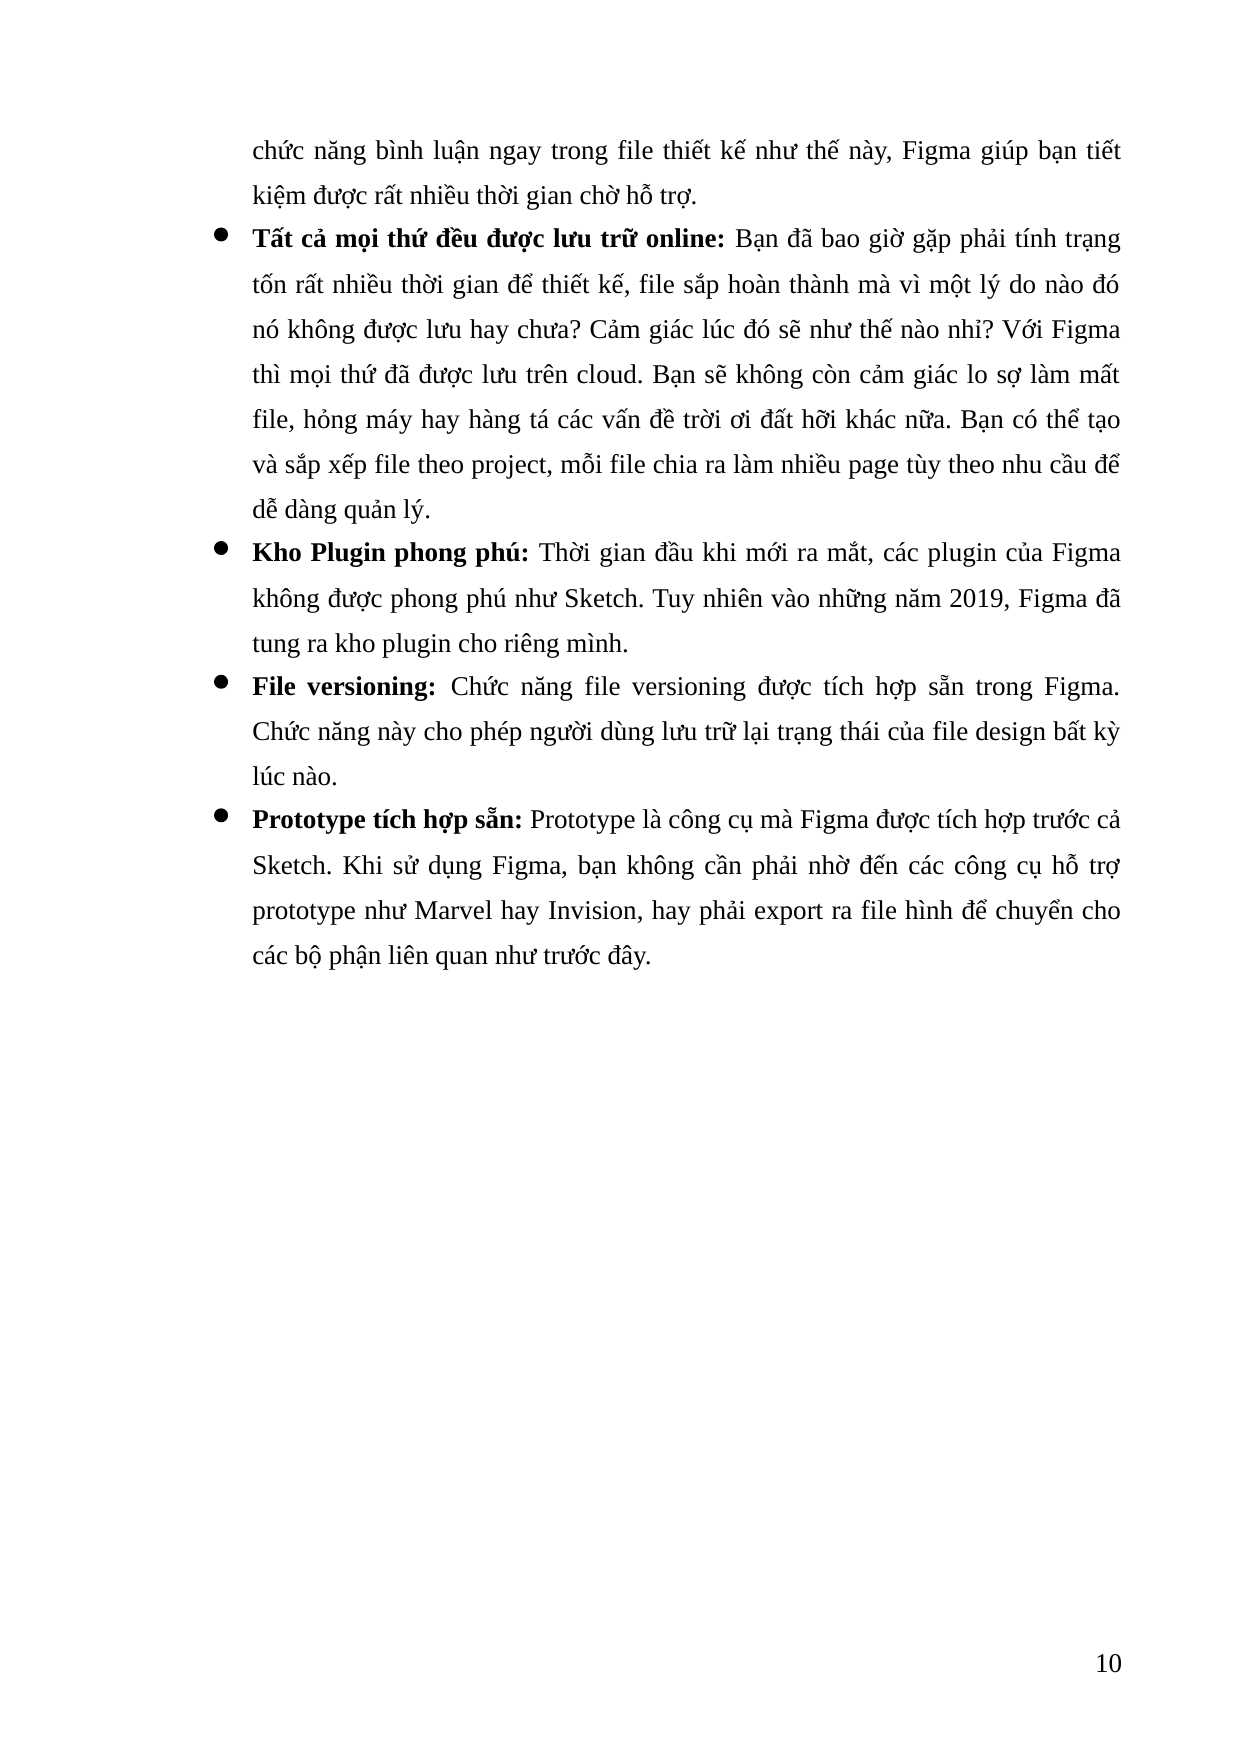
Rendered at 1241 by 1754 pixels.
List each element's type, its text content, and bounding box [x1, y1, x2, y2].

list Tất cả mọi thứ đều được lưu trữ online: Bạn đã bao giờ gặp phải tính trạng tốn rất nhiều thời gian để thiết kế, file sắp hoàn thành mà vì một lý do nào đó nó không được lưu hay chưa? Cảm giác lúc đó sẽ như thế nào nhỉ? Với Figma thì mọi thứ đã được lưu trên cloud. Bạn sẽ không còn cảm giác lo sợ làm mất file, hỏng máy hay hàng tá các vấn đề trời ơi đất hỡi khác nữa. Bạn có thể tạo và sắp xếp file theo project, mỗi file chia ra làm nhiều page tùy theo nhu cầu để dễ dàng quản lý. [214, 220, 1122, 527]
list Prototype tích hợp sẵn: Prototype là công cụ mà Figma được tích hợp trước cả Sketch. Khi sử dụng Figma, bạn không cần phải nhờ đến các công cụ hỗ trợ prototype như Marvel hay Invision, hay phải export ra file hình để chuyển cho các bộ phận liên quan như trước đây. [214, 801, 1122, 973]
list Kho Plugin phong phú: Thời gian đầu khi mới ra mắt, các plugin của Figma không được phong phú như Sketch. Tuy nhiên vào những năm 2019, Figma đã tung ra kho plugin cho riêng mình. [214, 533, 1122, 661]
list File versioning: Chức năng file versioning được tích hợp sẵn trong Figma. Chức năng này cho phép người dùng lưu trữ lại trạng thái của file design bất kỳ lúc nào. [214, 667, 1122, 795]
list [214, 131, 1122, 214]
